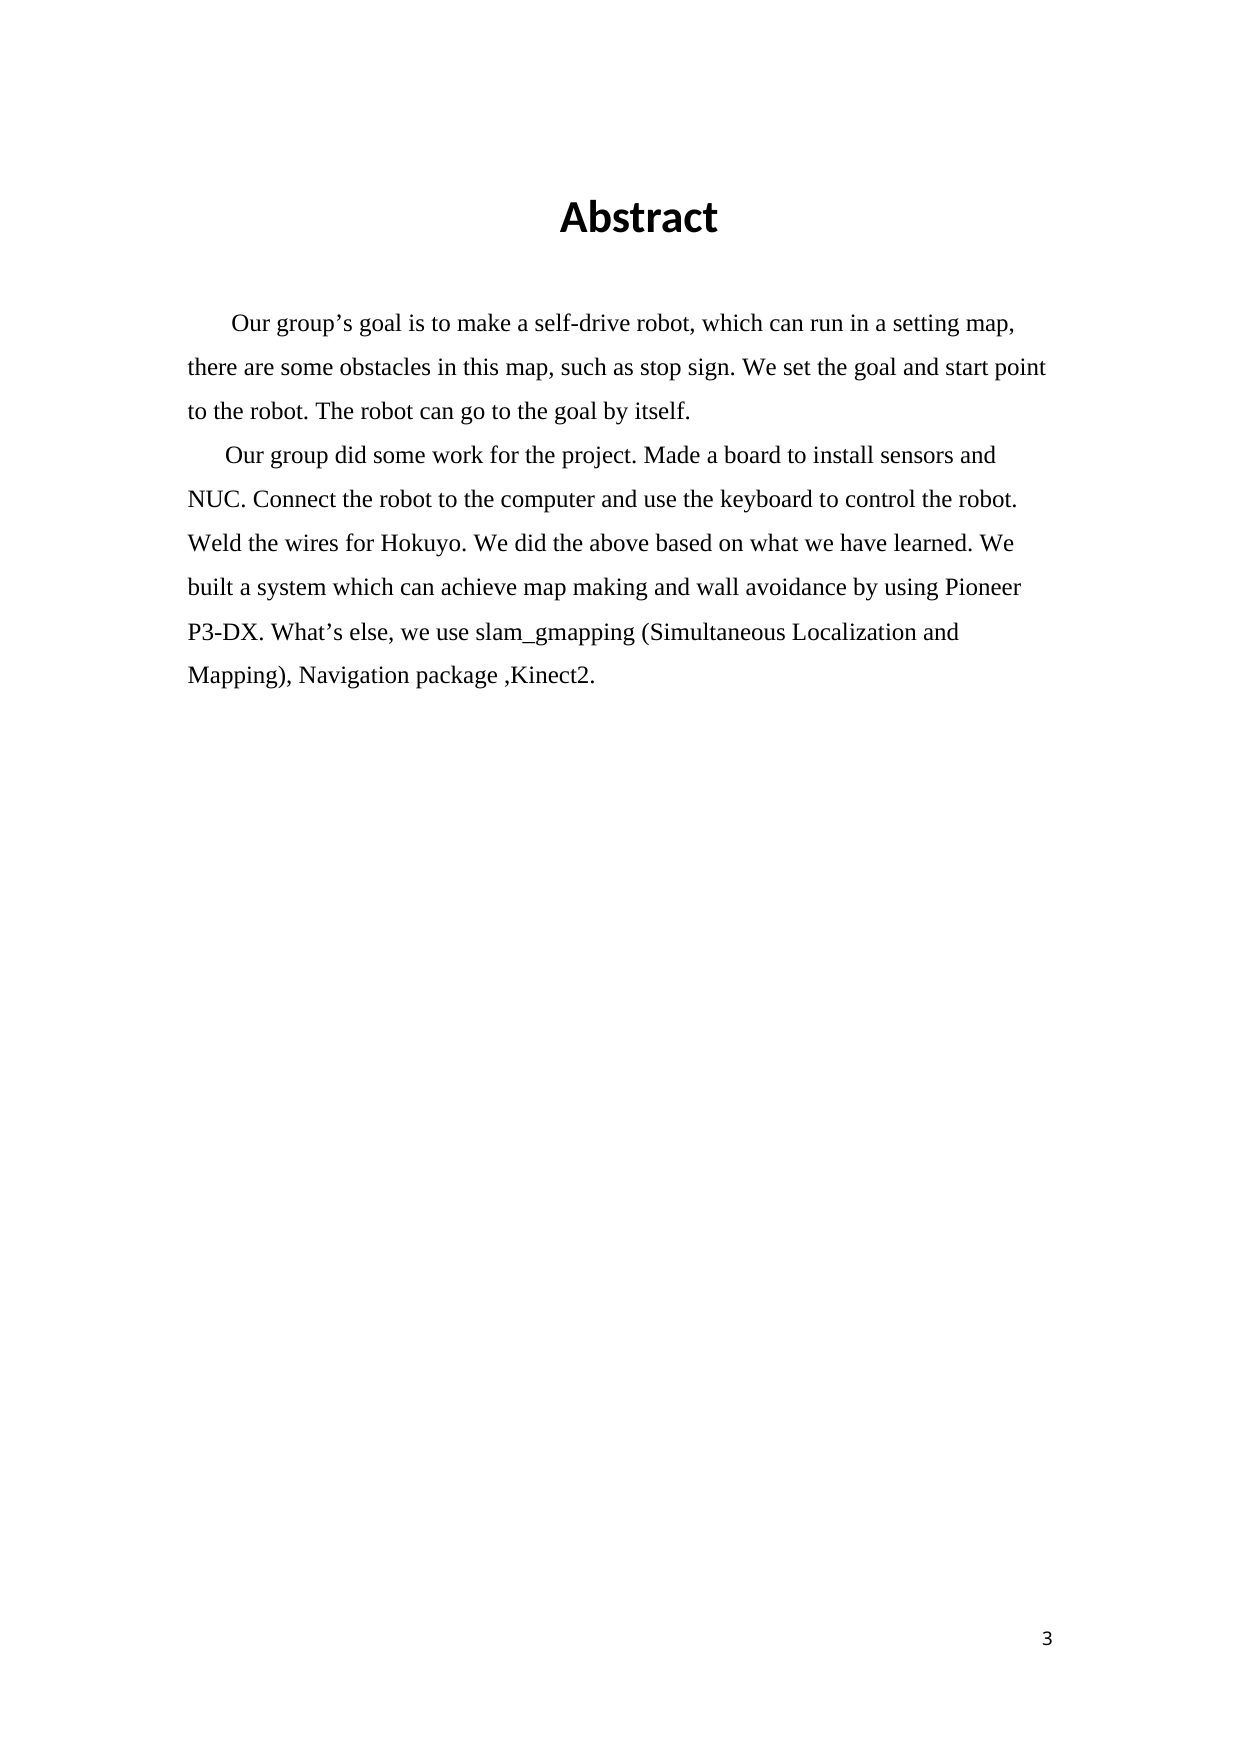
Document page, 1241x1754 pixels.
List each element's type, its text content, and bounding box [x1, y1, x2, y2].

text Our group did some work for the project. Made a board to install sensors and NUC. Connect the robot to the computer and use the keyboard to control the robot. Weld the wires for Hokuyo. We did the above based on what we have learned. We built a system which can achieve map making and wall avoidance by using Pioneer P3-DX. What’s else, we use slam_gmapping (Simultaneous Localization and Mapping), Navigation package ,Kinect2. [187, 433, 1053, 697]
text Abstract [225, 172, 1053, 260]
text Our group’s goal is to make a self-drive robot, which can run in a setting map, there are some obstacles in this map, such as stop sign. We set the goal and start point to the robot. The robot can go to the goal by itself. [187, 301, 1053, 433]
